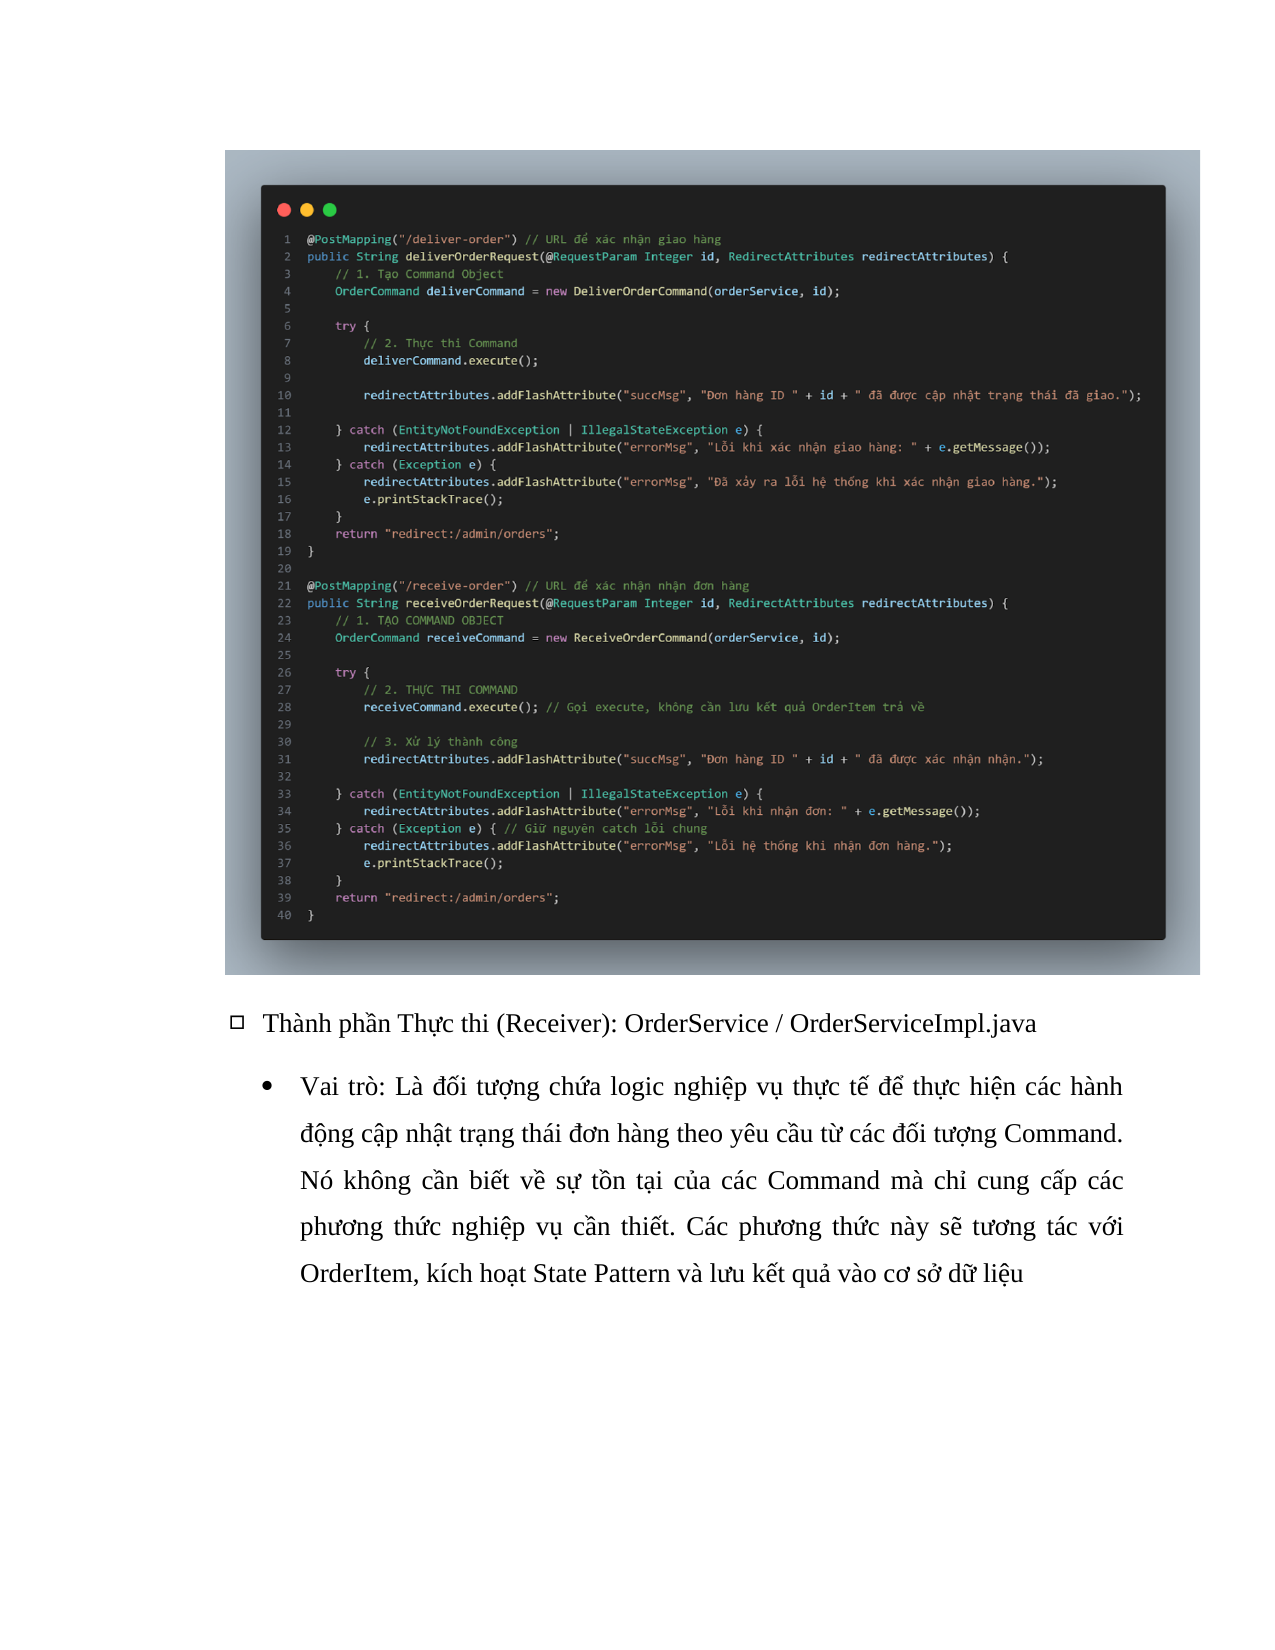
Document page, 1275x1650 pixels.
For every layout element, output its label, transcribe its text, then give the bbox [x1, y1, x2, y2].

list Vai trò: Là đối tượng chứa logic nghiệp vụ thực tế để thực hiện các hành động cập nhật trạng thái đơn hàng theo yêu cầu từ các đối tượng Command. Nó không cần biết về sự tồn tại của các Command mà chỉ cung cấp các phương thức nghiệp vụ cần thiết. Các phương thức này sẽ tương tác với OrderItem, kích hoạt State Pattern và lưu kết quả vào cơ sở dữ liệu [262, 1070, 1125, 1288]
picture [225, 150, 1200, 975]
list Thành phần Thực thi (Receiver): OrderService / OrderServiceImpl.java [225, 1007, 1125, 1038]
